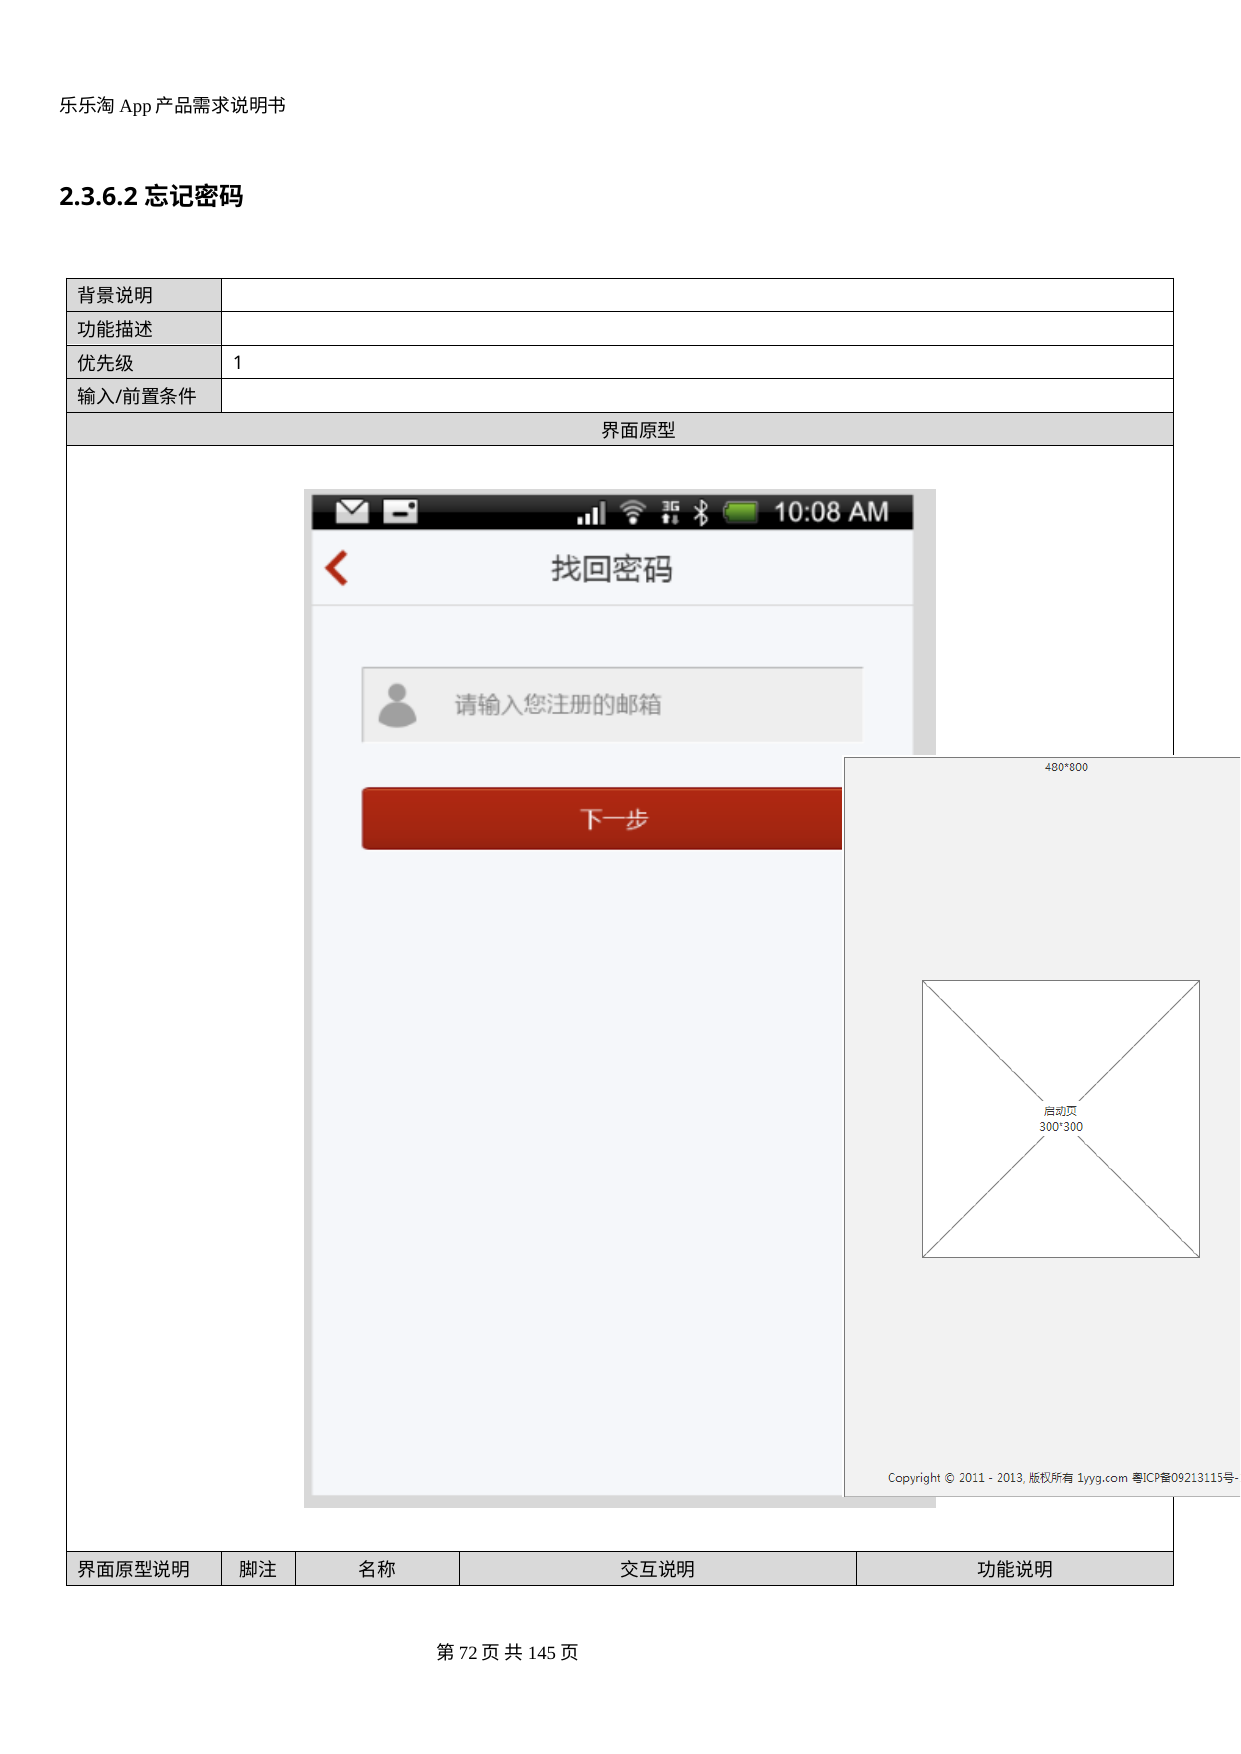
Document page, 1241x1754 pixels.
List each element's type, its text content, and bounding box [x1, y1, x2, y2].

table_cell [222, 379, 1173, 412]
table_cell 功能描述 [67, 312, 221, 344]
table_cell [67, 446, 1173, 1551]
table_cell 界面原型说明 [67, 1552, 221, 1585]
table_cell 优先级 [67, 346, 221, 378]
table_cell 脚注 [222, 1552, 295, 1585]
table_header 背景说明 [67, 279, 221, 311]
picture [304, 489, 1241, 1508]
table_header [222, 279, 1173, 311]
subtitle 2.3.6.2 忘记密码 [59, 162, 1181, 227]
table_cell 功能说明 [857, 1552, 1173, 1585]
table_cell [222, 312, 1173, 344]
table_cell 1 [222, 346, 1173, 378]
table_cell 界面原型 [67, 413, 1173, 445]
table_cell 名称 [296, 1552, 459, 1585]
table_cell 交互说明 [460, 1552, 856, 1585]
table_cell 输入/前置条件 [67, 379, 221, 412]
